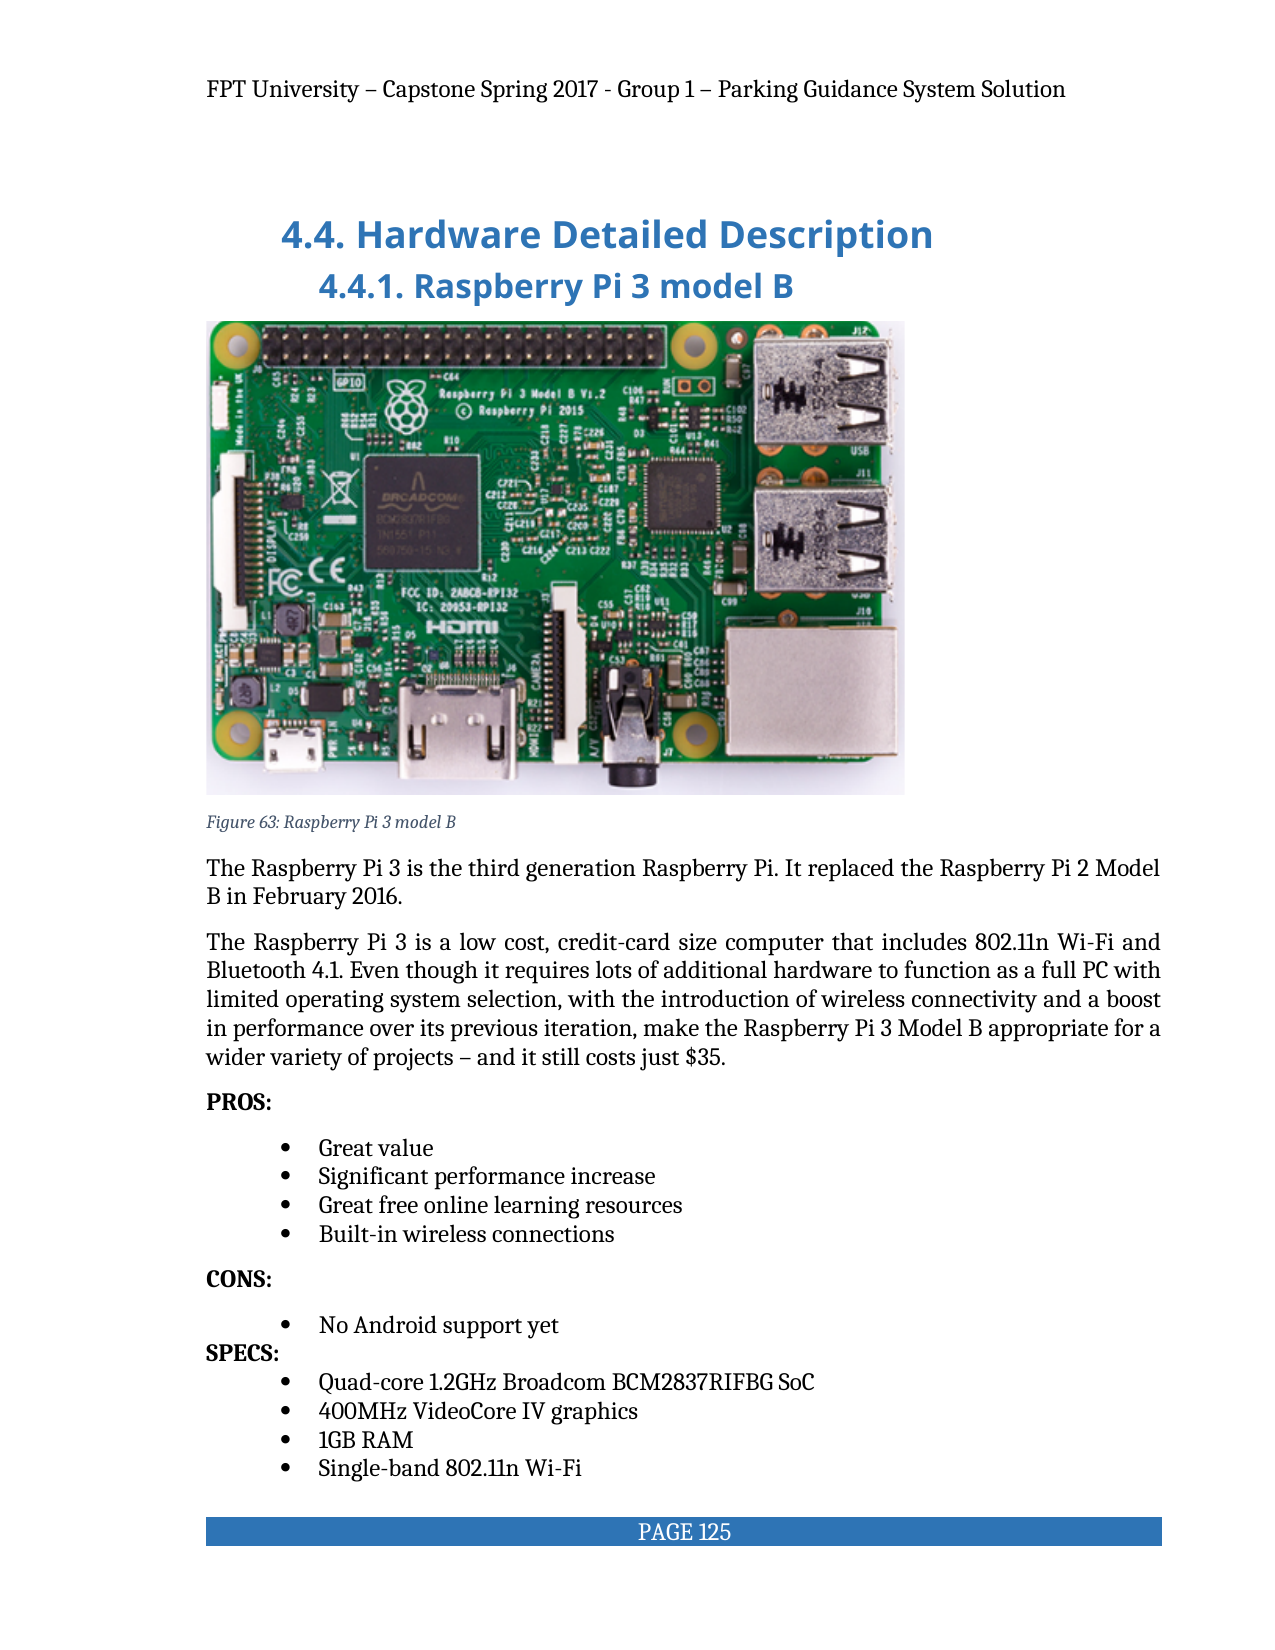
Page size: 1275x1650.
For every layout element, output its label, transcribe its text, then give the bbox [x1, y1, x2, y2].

text PROS: [206, 1088, 1162, 1117]
text Single-band 802.11n Wi-Fi [281, 1454, 1162, 1483]
text CONS: [206, 1265, 1162, 1294]
text The Raspberry Pi 3 is the third generation Raspberry Pi. It replaced the Raspberry Pi 2 Model B in February 2016. [206, 853, 1162, 911]
subtitle Hardware Detailed Description [206, 208, 1162, 259]
list SPECS: [206, 1339, 1162, 1368]
text Built-in wireless connections [281, 1220, 1162, 1248]
picture [206, 321, 905, 795]
text Significant performance increase [281, 1162, 1162, 1191]
text 400MHz VideoCore IV graphics [281, 1397, 1162, 1426]
text Quad-core 1.2GHz Broadcom BCM2837RIFBG SoC [281, 1368, 1162, 1397]
text Great free online learning resources [281, 1191, 1162, 1220]
text 1GB RAM [281, 1426, 1162, 1454]
subtitle Raspberry Pi 3 model B [206, 263, 1162, 308]
text No Android support yet [281, 1311, 1162, 1339]
text Figure 63: Raspberry Pi 3 model B [206, 811, 1162, 833]
text Great value [281, 1133, 1162, 1162]
text The Raspberry Pi 3 is a low cost, credit-card size computer that includes 802.11n Wi-Fi and Bluetooth 4.1. Even though it requires lots of additional hardware to function as a full PC with limited operating system selection, with the introduction of wireless connectivity and a boost in performance over its previous iteration, make the Raspberry Pi 3 Model B appropriate for a wider variety of projects – and it still costs just $35. [206, 928, 1162, 1071]
